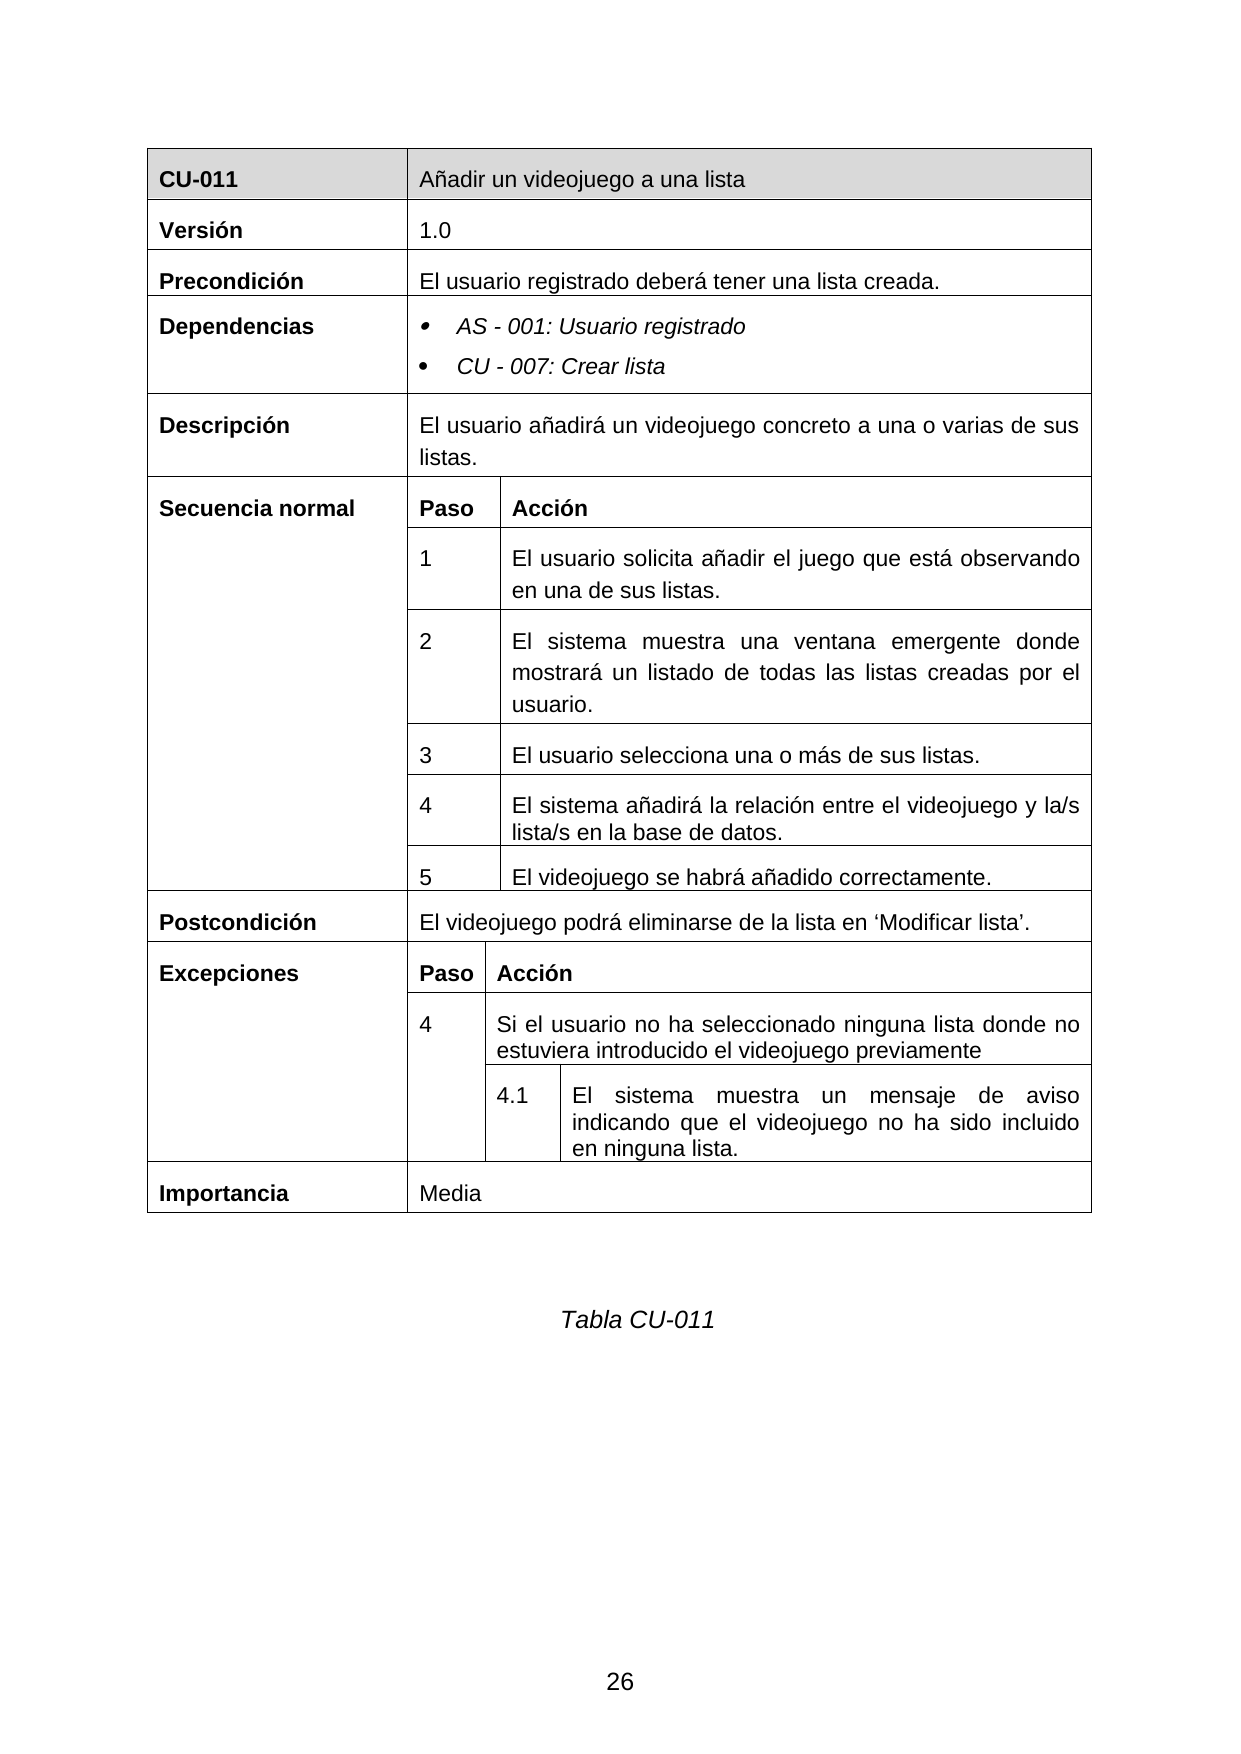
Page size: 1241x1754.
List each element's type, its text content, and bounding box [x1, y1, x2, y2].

table_cell 1.0 [408, 200, 1091, 249]
table_cell 2 [408, 610, 500, 723]
table_cell Paso [408, 942, 485, 992]
table_cell Postcondición [148, 891, 407, 941]
table_cell Descripción [148, 394, 407, 476]
table_header CU-011 [148, 149, 407, 198]
table_header Añadir un videojuego a una lista [408, 149, 1091, 198]
table_cell 4.1 [486, 1065, 560, 1161]
table_cell Si el usuario no ha seleccionado ninguna lista donde no estuviera introducido el videojuego previamente [486, 993, 1091, 1063]
table_cell 3 [408, 724, 500, 774]
table_cell Versión [148, 200, 407, 249]
table_cell Precondición [148, 250, 407, 294]
table_cell El videojuego podrá eliminarse de la lista en ‘Modificar lista’. [408, 891, 1091, 941]
table_cell El videojuego se habrá añadido correctamente. [501, 846, 1091, 890]
table_cell AS - 001: Usuario registrado CU - 007: Crear lista [408, 296, 1091, 393]
table_cell El usuario añadirá un videojuego concreto a una o varias de sus listas. [408, 394, 1091, 476]
table_cell El sistema muestra una ventana emergente donde mostrará un listado de todas las listas creadas por el usuario. [501, 610, 1091, 723]
table_cell Dependencias [148, 296, 407, 393]
table_cell Importancia [148, 1162, 407, 1212]
table_cell Media [408, 1162, 1091, 1212]
table_cell Acción [501, 477, 1091, 527]
table_cell Secuencia normal [148, 477, 407, 890]
table_cell 1 [408, 528, 500, 609]
table_cell El usuario registrado deberá tener una lista creada. [408, 250, 1091, 294]
table_cell El sistema añadirá la relación entre el videojuego y la/s lista/s en la base de datos. [501, 775, 1091, 845]
table_cell 5 [408, 846, 500, 890]
table_cell 4 [408, 993, 485, 1161]
table_cell El usuario solicita añadir el juego que está observando en una de sus listas. [501, 528, 1091, 609]
table_cell Paso [408, 477, 500, 527]
table_cell El sistema muestra un mensaje de aviso indicando que el videojuego no ha sido incluido en ninguna lista. [561, 1065, 1091, 1161]
table_cell El usuario selecciona una o más de sus listas. [501, 724, 1091, 774]
table_cell Acción [486, 942, 1091, 992]
table_cell Excepciones [148, 942, 407, 1161]
table_cell 4 [408, 775, 500, 845]
text Tabla CU-011 [185, 1304, 1092, 1333]
